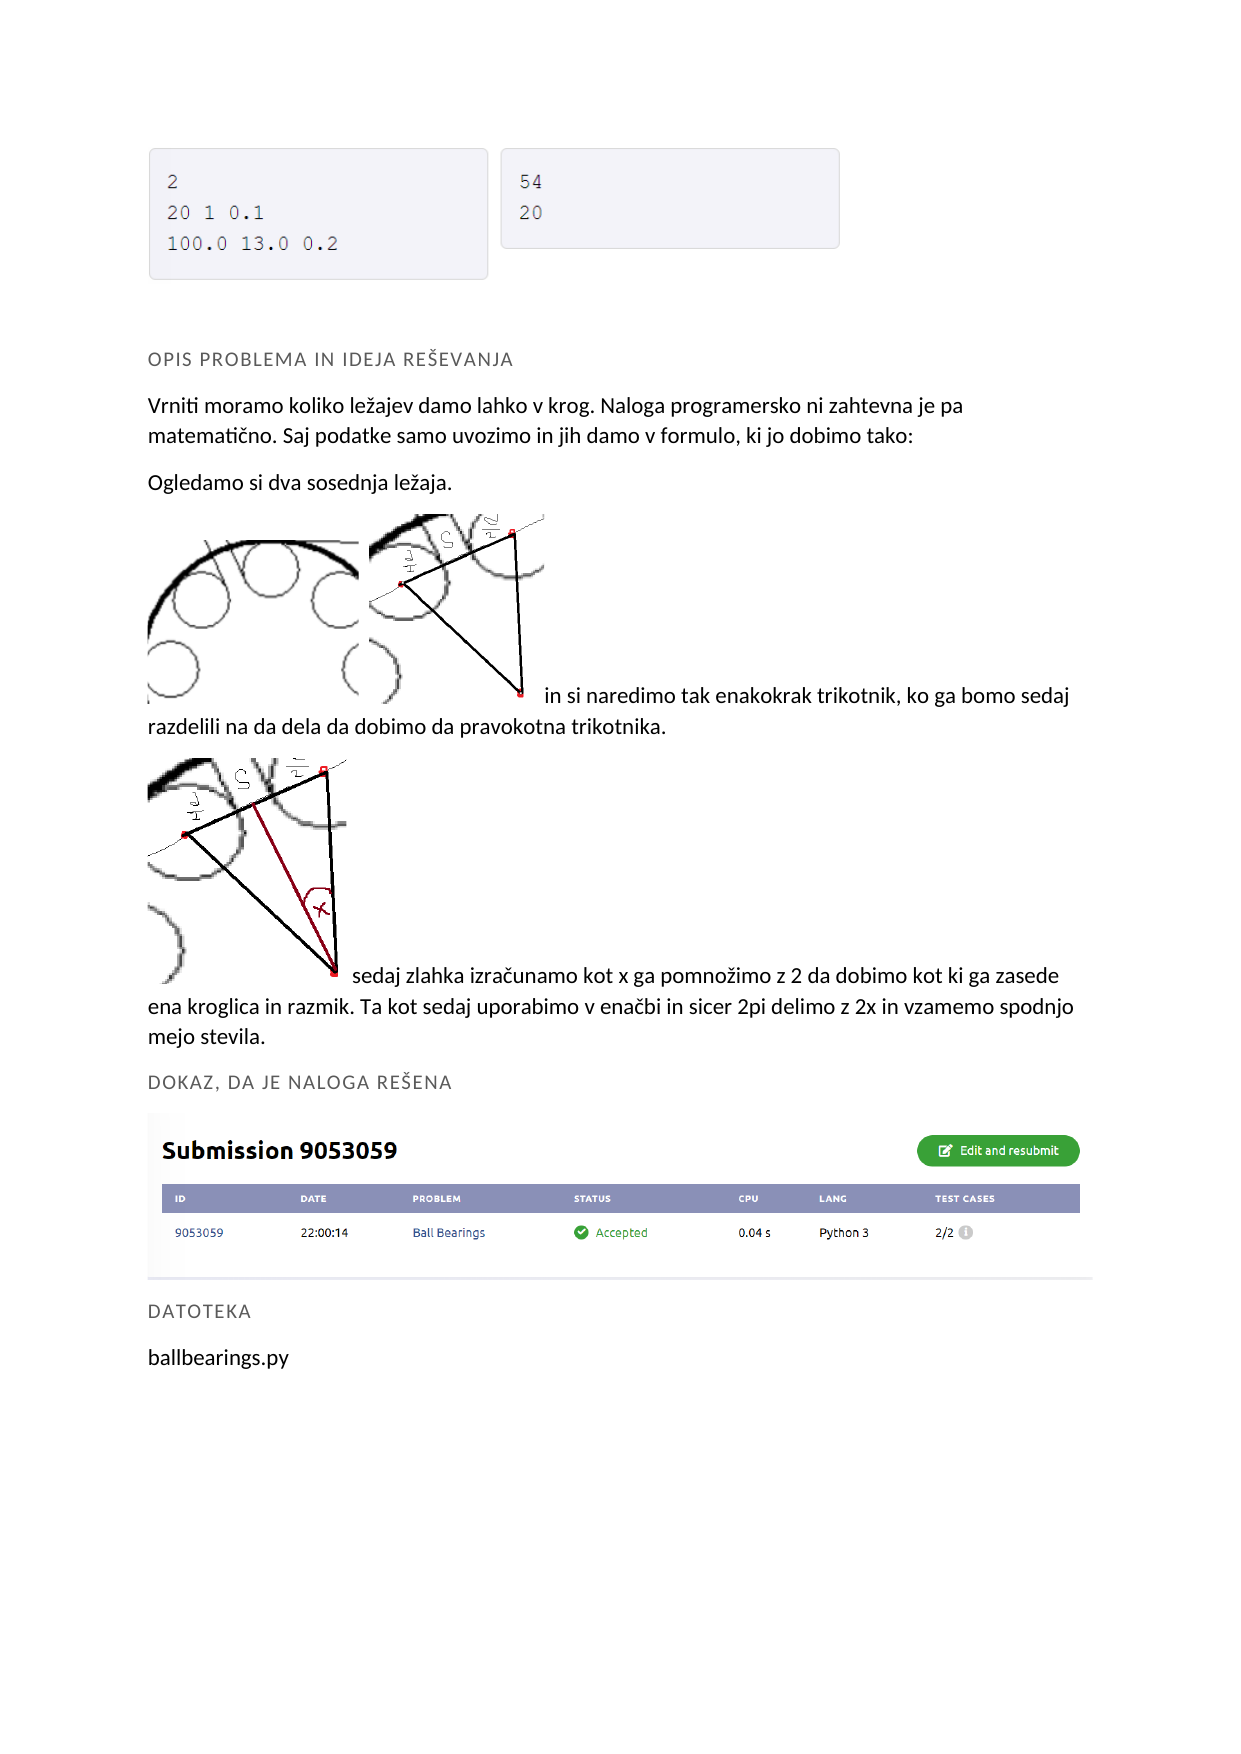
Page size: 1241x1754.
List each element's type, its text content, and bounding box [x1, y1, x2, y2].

text sedaj zlahka izračunamo kot x ga pomnožimo z 2 da dobimo kot ki ga zasede ena kroglica in razmik. Ta kot sedaj uporabimo v enačbi in sicer 2pi delimo z 2x in vzamemo spodnjo mejo stevila. [148, 759, 1093, 1050]
text Vrniti moramo koliko ležajev damo lahko v krog. Naloga programersko ni zahtevna je pa matematično. Saj podatke samo uvozimo in jih damo v formulo, ki jo dobimo tako: [148, 391, 1093, 449]
subtitle DATOTEKA [148, 1298, 1093, 1324]
picture [147, 1113, 1093, 1280]
text ballbearings.py [148, 1343, 1093, 1371]
picture [147, 758, 347, 984]
text Ogledamo si dva sosednja ležaja. [148, 468, 1093, 496]
subtitle OPIS PROBLEMA IN IDEJA REŠEVANJA [148, 347, 1093, 372]
picture [147, 147, 846, 284]
subtitle DOKAZ, DA JE NALOGA REŠENA [148, 1069, 1093, 1094]
picture [147, 540, 359, 704]
picture [369, 514, 545, 704]
